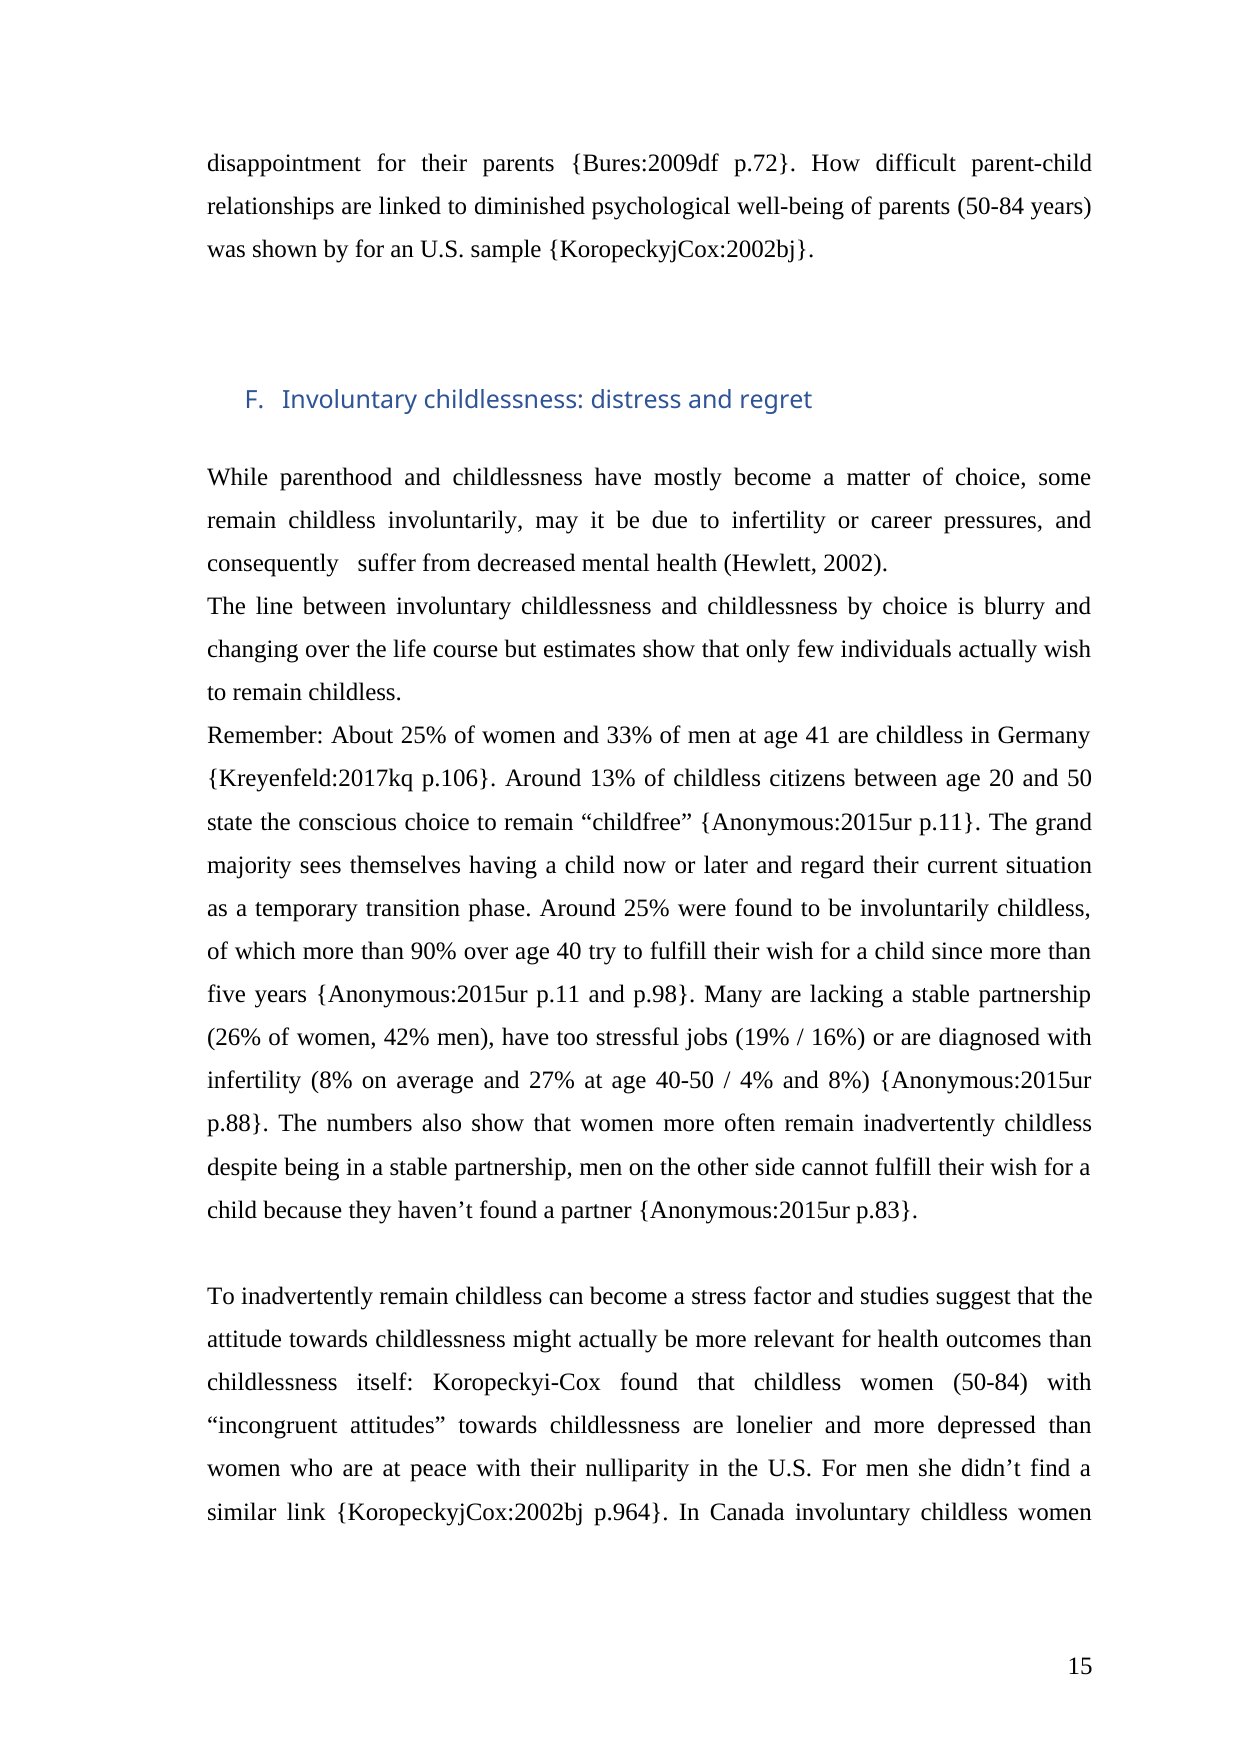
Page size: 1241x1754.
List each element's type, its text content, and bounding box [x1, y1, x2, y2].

text Remember: About 25% of women and 33% of men at age 41 are childless in Germany {Kreyenfeld:2017kq p.106}. Around 13% of childless citizens between age 20 and 50 state the conscious choice to remain “childfree” {Anonymous:2015ur p.11}. The grand majority sees themselves having a child now or later and regard their current situation as a temporary transition phase. Around 25% were found to be involuntarily childless, of which more than 90% over age 40 try to fulfill their wish for a child since more than five years {Anonymous:2015ur p.11 and p.98}. Many are lacking a stable partnership (26% of women, 42% men), have too stressful jobs (19% / 16%) or are diagnosed with infertility (8% on average and 27% at age 40-50 / 4% and 8%) {Anonymous:2015ur p.88}. The numbers also show that women more often remain inadvertently childless despite being in a stable partnership, men on the other side cannot fulfill their wish for a child because they haven’t found a partner {Anonymous:2015ur p.83}. [207, 720, 1092, 1223]
subtitle Involuntary childlessness: distress and regret [244, 382, 1092, 416]
text The line between involuntary childlessness and childlessness by choice is blurry and changing over the life course but estimates show that only few individuals actually wish to remain childless. [207, 591, 1092, 706]
text While parenthood and childlessness have mostly become a matter of choice, some remain childless involuntarily, may it be due to infertility or career pressures, and consequently suffer from decreased mental health (Hewlett, 2002). [207, 462, 1092, 577]
